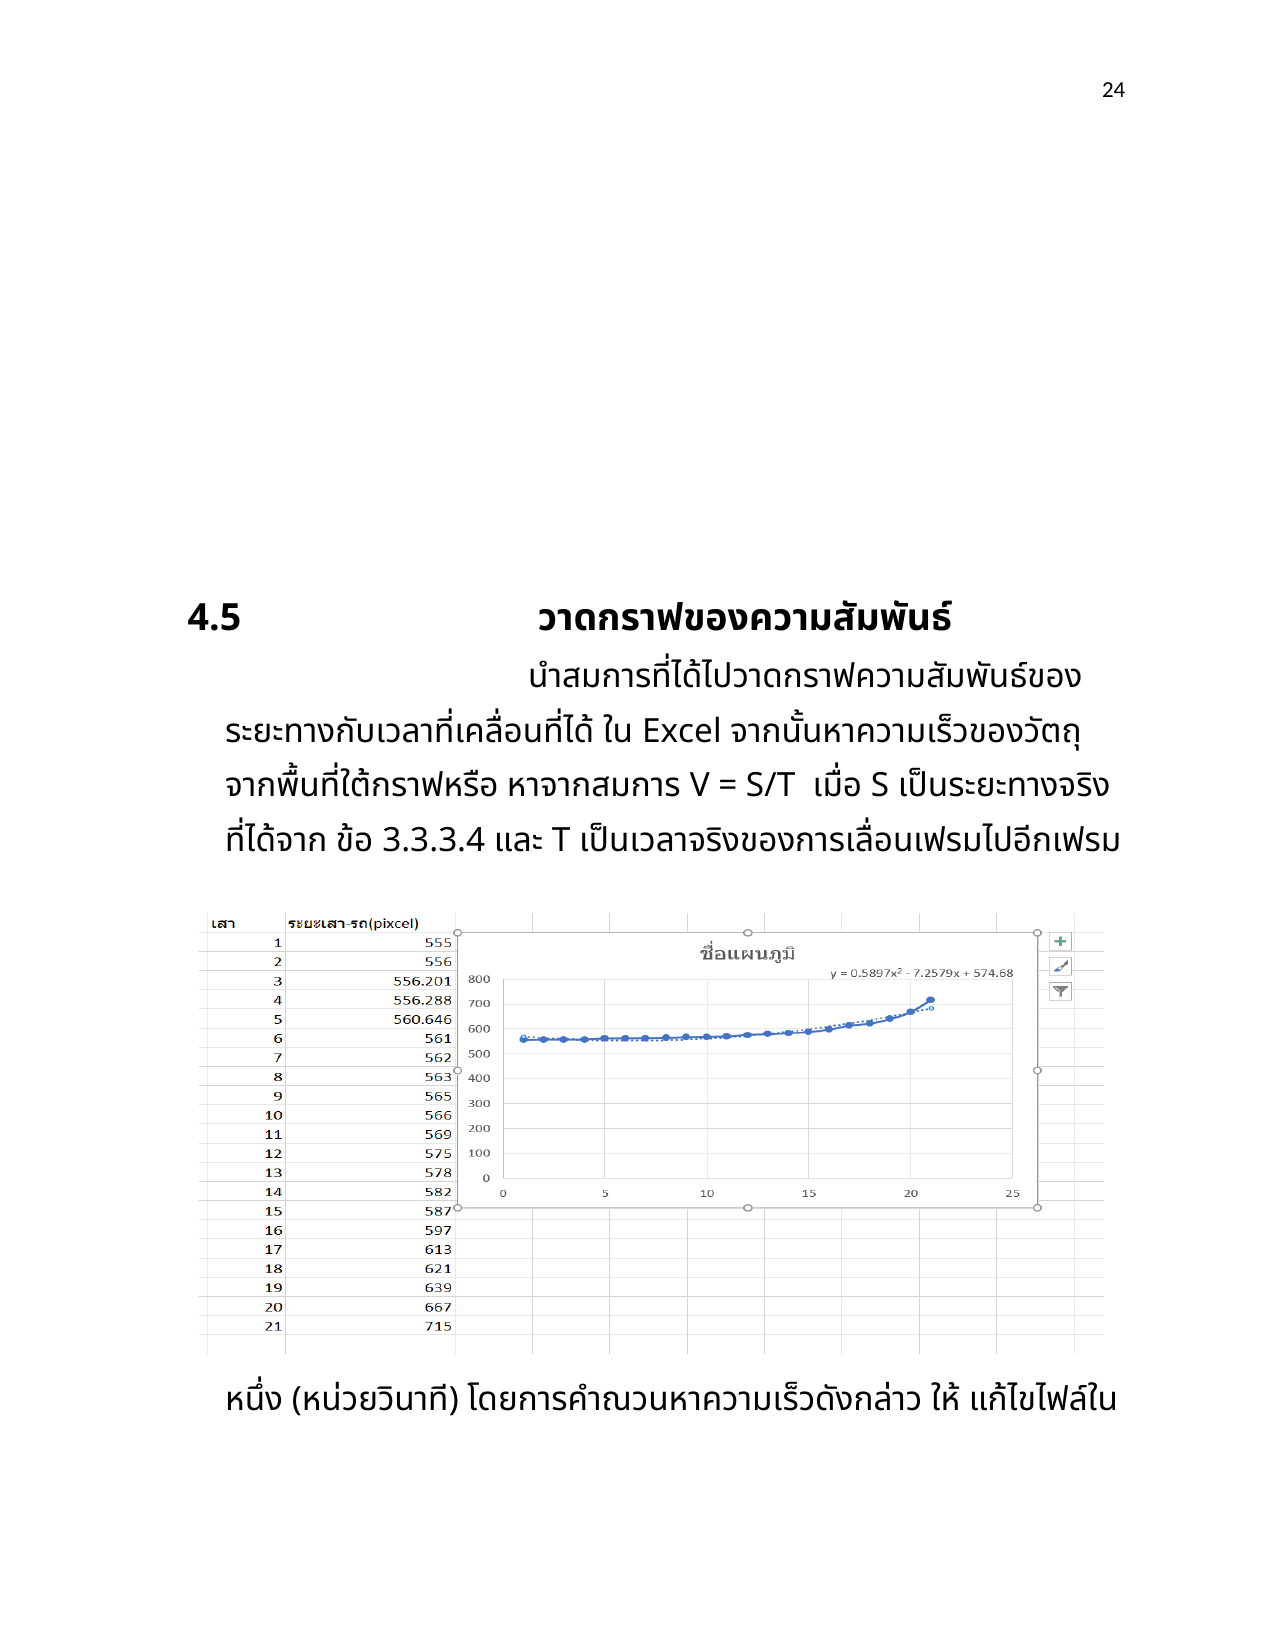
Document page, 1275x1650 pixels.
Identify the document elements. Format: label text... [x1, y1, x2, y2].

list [225, 652, 1125, 1425]
picture [198, 913, 1105, 1354]
list วาดกราฟของความสัมพันธ์ [187, 591, 1125, 648]
